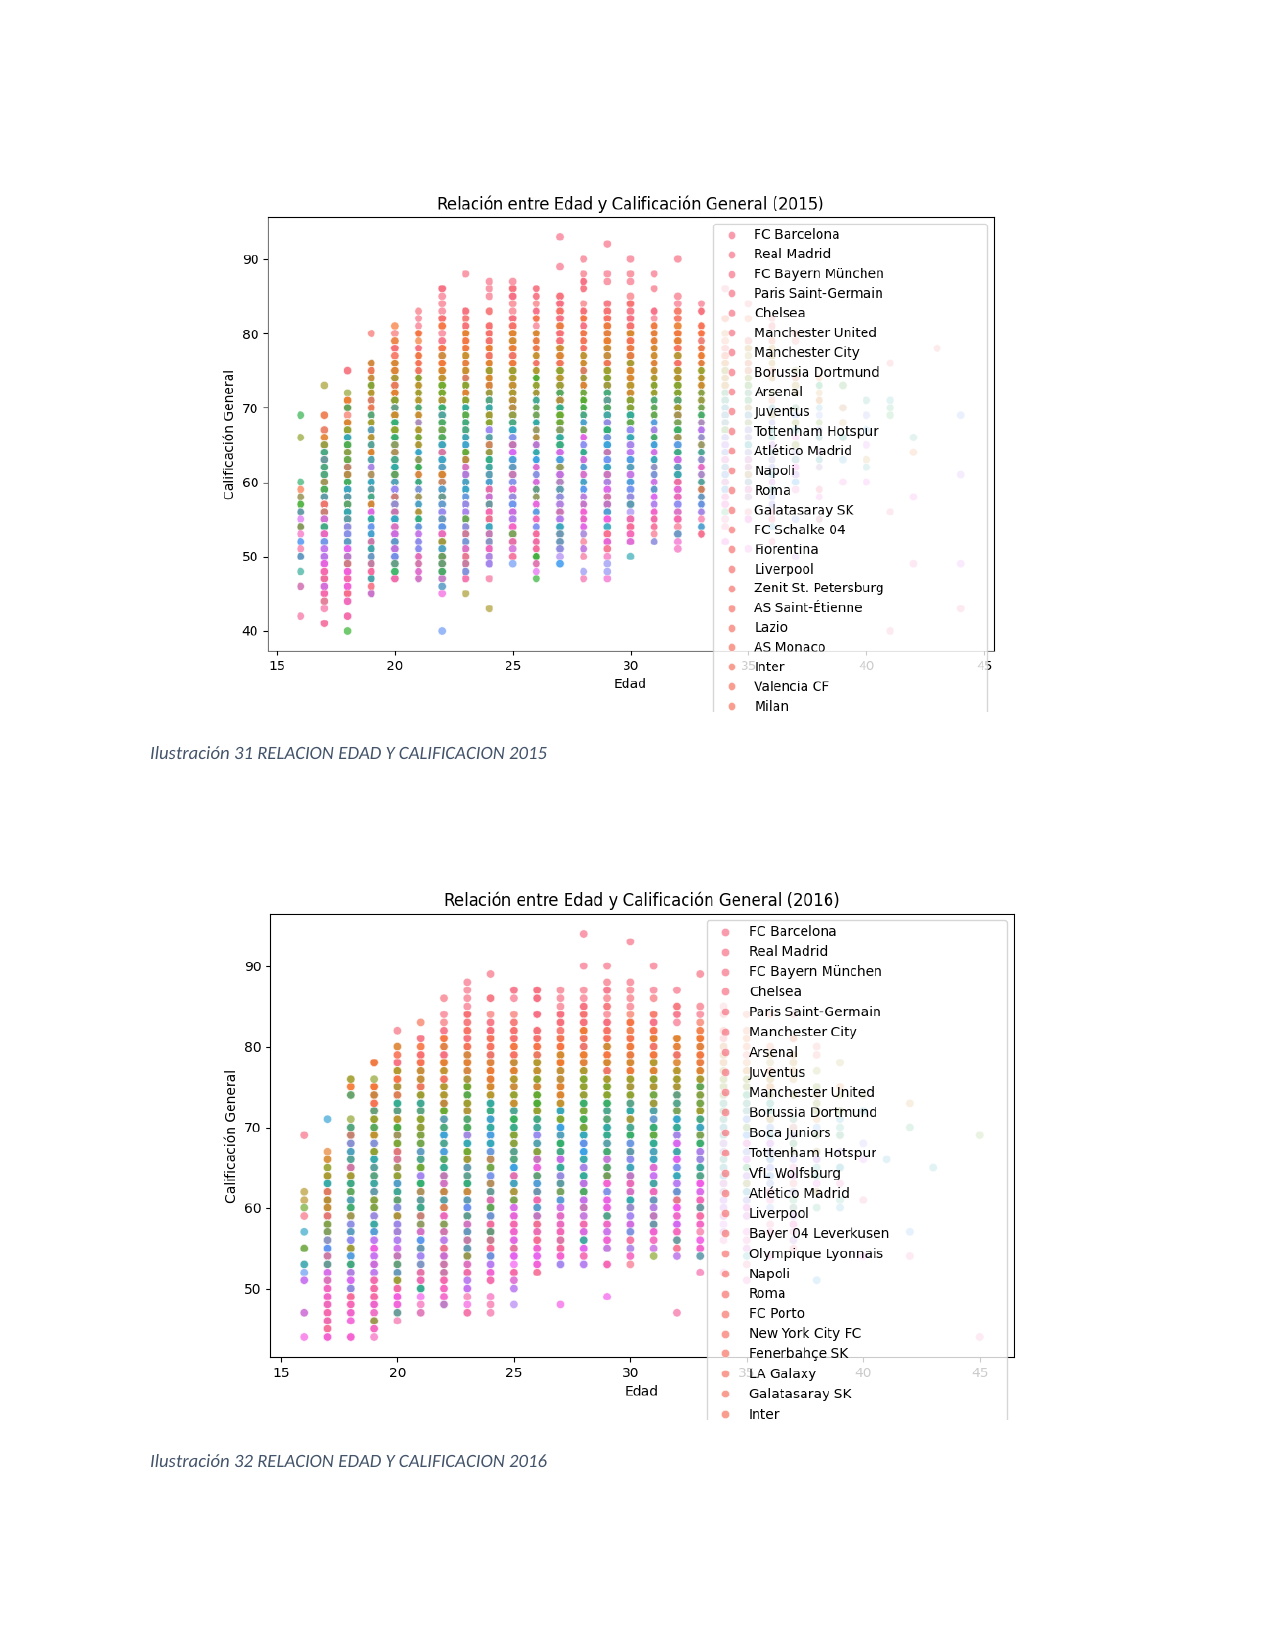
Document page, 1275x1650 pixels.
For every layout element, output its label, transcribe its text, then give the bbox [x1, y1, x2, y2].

picture [150, 844, 1109, 1420]
picture [150, 150, 1087, 712]
text Ilustración 32 RELACION EDAD Y CALIFICACION 2016 [150, 1449, 1125, 1472]
text Ilustración 31 RELACION EDAD Y CALIFICACION 2015 [150, 741, 1125, 764]
